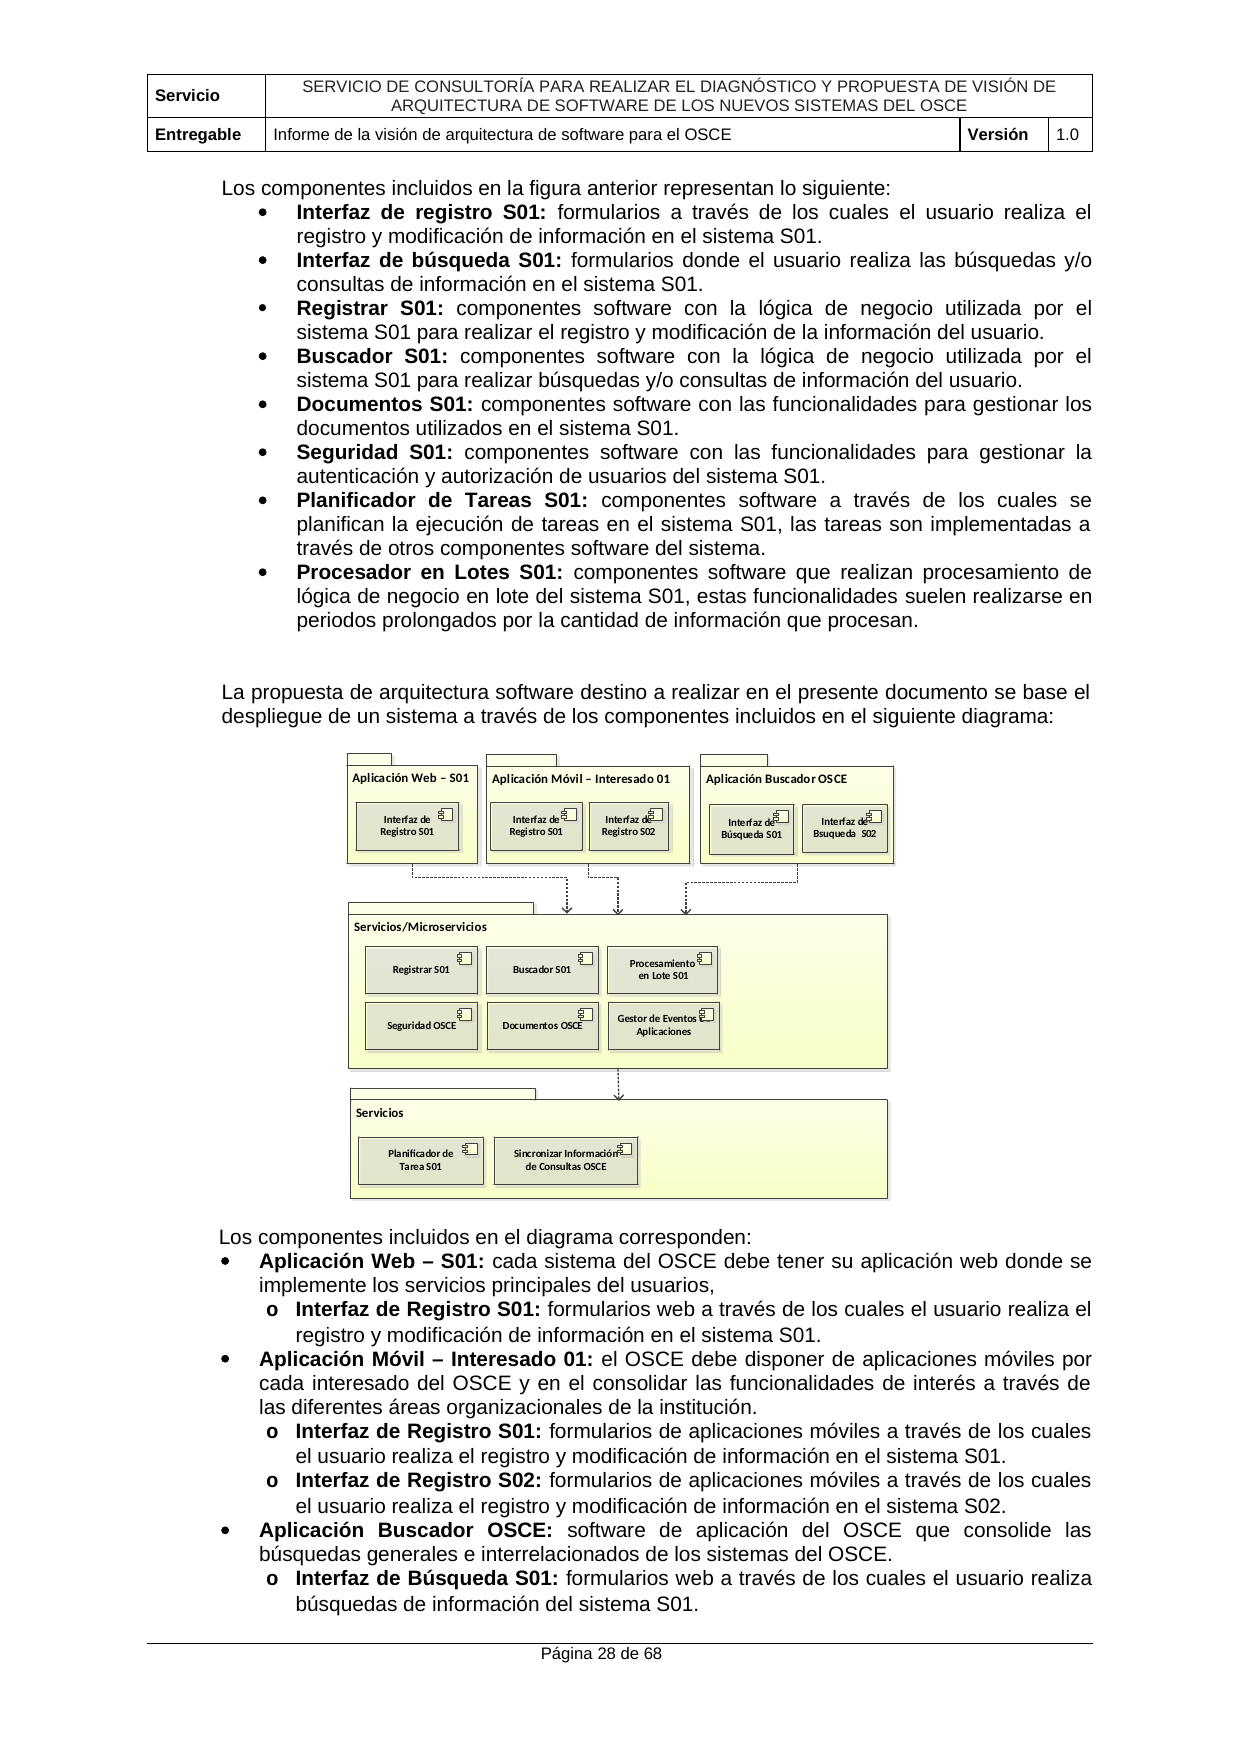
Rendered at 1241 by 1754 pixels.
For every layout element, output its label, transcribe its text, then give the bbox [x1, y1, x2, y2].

list La propuesta de arquitectura software destino a realizar en el presente documento se base el despliegue de un sistema a través de los componentes incluidos en el siguiente diagrama: [221, 680, 1092, 728]
list Interfaz de Búsqueda S01: formularios web a través de los cuales el usuario realiza búsquedas de información del sistema S01. [266, 1566, 1092, 1616]
list Procesador en Lotes S01: componentes software que realizan procesamiento de lógica de negocio en lote del sistema S01, estas funcionalidades suelen realizarse en periodos prolongados por la cantidad de información que procesan. [259, 560, 1092, 632]
list Interfaz de Registro S01: formularios de aplicaciones móviles a través de los cuales el usuario realiza el registro y modificación de información en el sistema S01. [266, 1418, 1092, 1468]
list Seguridad S01: componentes software con las funcionalidades para gestionar la autenticación y autorización de usuarios del sistema S01. [259, 440, 1092, 488]
list Interfaz de Registro S02: formularios de aplicaciones móviles a través de los cuales el usuario realiza el registro y modificación de información en el sistema S02. [266, 1468, 1092, 1518]
list Interfaz de Registro S01: formularios web a través de los cuales el usuario realiza el registro y modificación de información en el sistema S01. [266, 1297, 1092, 1346]
list Aplicación Móvil – Interesado 01: el OSCE debe disponer de aplicaciones móviles por cada interesado del OSCE y en el consolidar las funcionalidades de interés a través de las diferentes áreas organizacionales de la institución. [221, 1346, 1092, 1418]
list Documentos S01: componentes software con las funcionalidades para gestionar los documentos utilizados en el sistema S01. [259, 392, 1092, 440]
list Buscador S01: componentes software con la lógica de negocio utilizada por el sistema S01 para realizar búsquedas y/o consultas de información del usuario. [259, 344, 1092, 392]
list Aplicación Web – S01: cada sistema del OSCE debe tener su aplicación web donde se implemente los servicios principales del usuarios, [221, 1249, 1092, 1297]
list Aplicación Buscador OSCE: software de aplicación del OSCE que consolide las búsquedas generales e interrelacionados de los sistemas del OSCE. [221, 1518, 1092, 1566]
list Los componentes incluidos en la figura anterior representan lo siguiente: [221, 176, 1092, 200]
list Interfaz de búsqueda S01: formularios donde el usuario realiza las búsquedas y/o consultas de información en el sistema S01. [259, 248, 1092, 296]
list Planificador de Tareas S01: componentes software a través de los cuales se planifican la ejecución de tareas en el sistema S01, las tareas son implementadas a través de otros componentes software del sistema. [259, 488, 1092, 560]
list Interfaz de registro S01: formularios a través de los cuales el usuario realiza el registro y modificación de información en el sistema S01. [259, 200, 1092, 248]
list Registrar S01: componentes software con la lógica de negocio utilizada por el sistema S01 para realizar el registro y modificación de la información del usuario. [259, 296, 1092, 344]
list Los componentes incluidos en el diagrama corresponden: [218, 1225, 1092, 1249]
